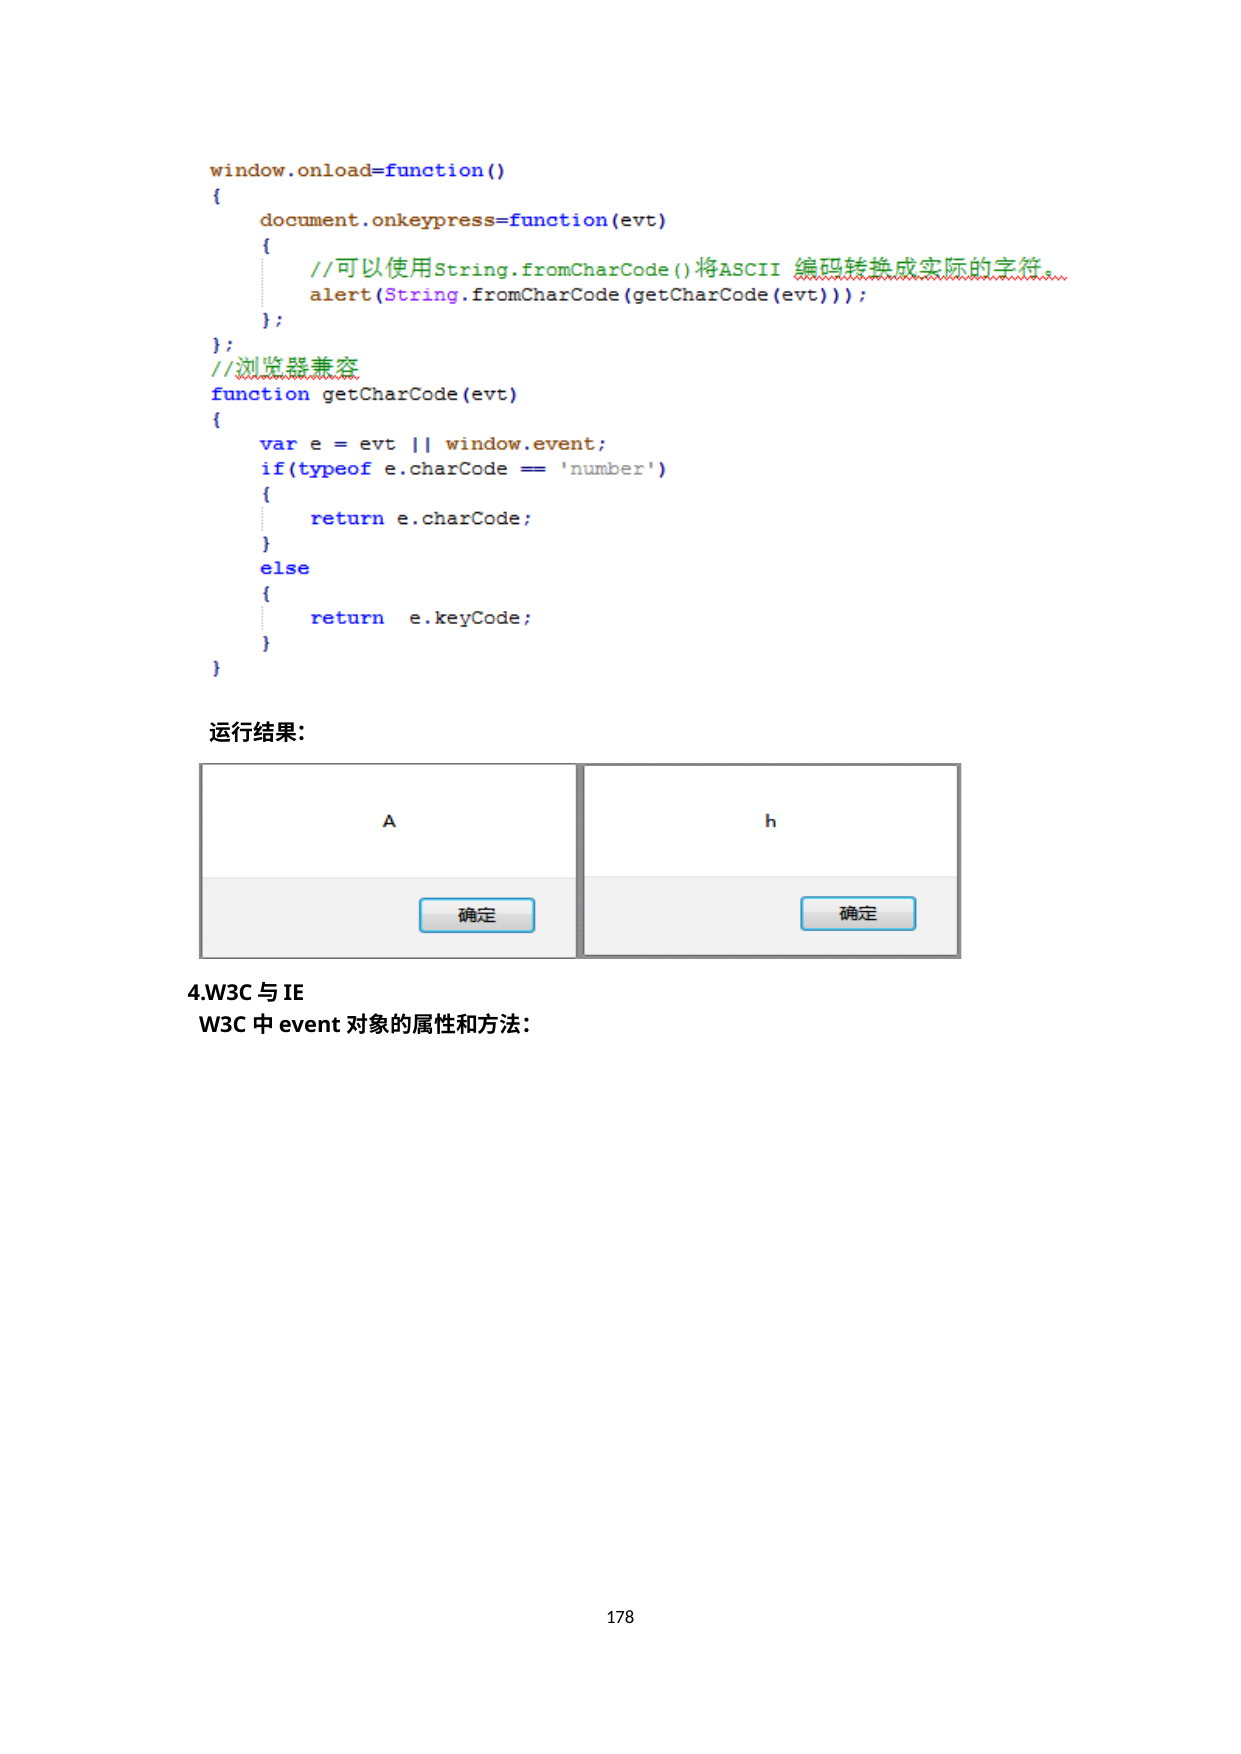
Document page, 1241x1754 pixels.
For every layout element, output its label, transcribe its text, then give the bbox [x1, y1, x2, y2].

picture [209, 162, 1075, 683]
text 运行结果： [187, 714, 1053, 747]
picture [198, 763, 962, 959]
text 4.W3C与IE [187, 974, 1053, 1007]
text W3C 中event 对象的属性和方法： [187, 1007, 1053, 1039]
